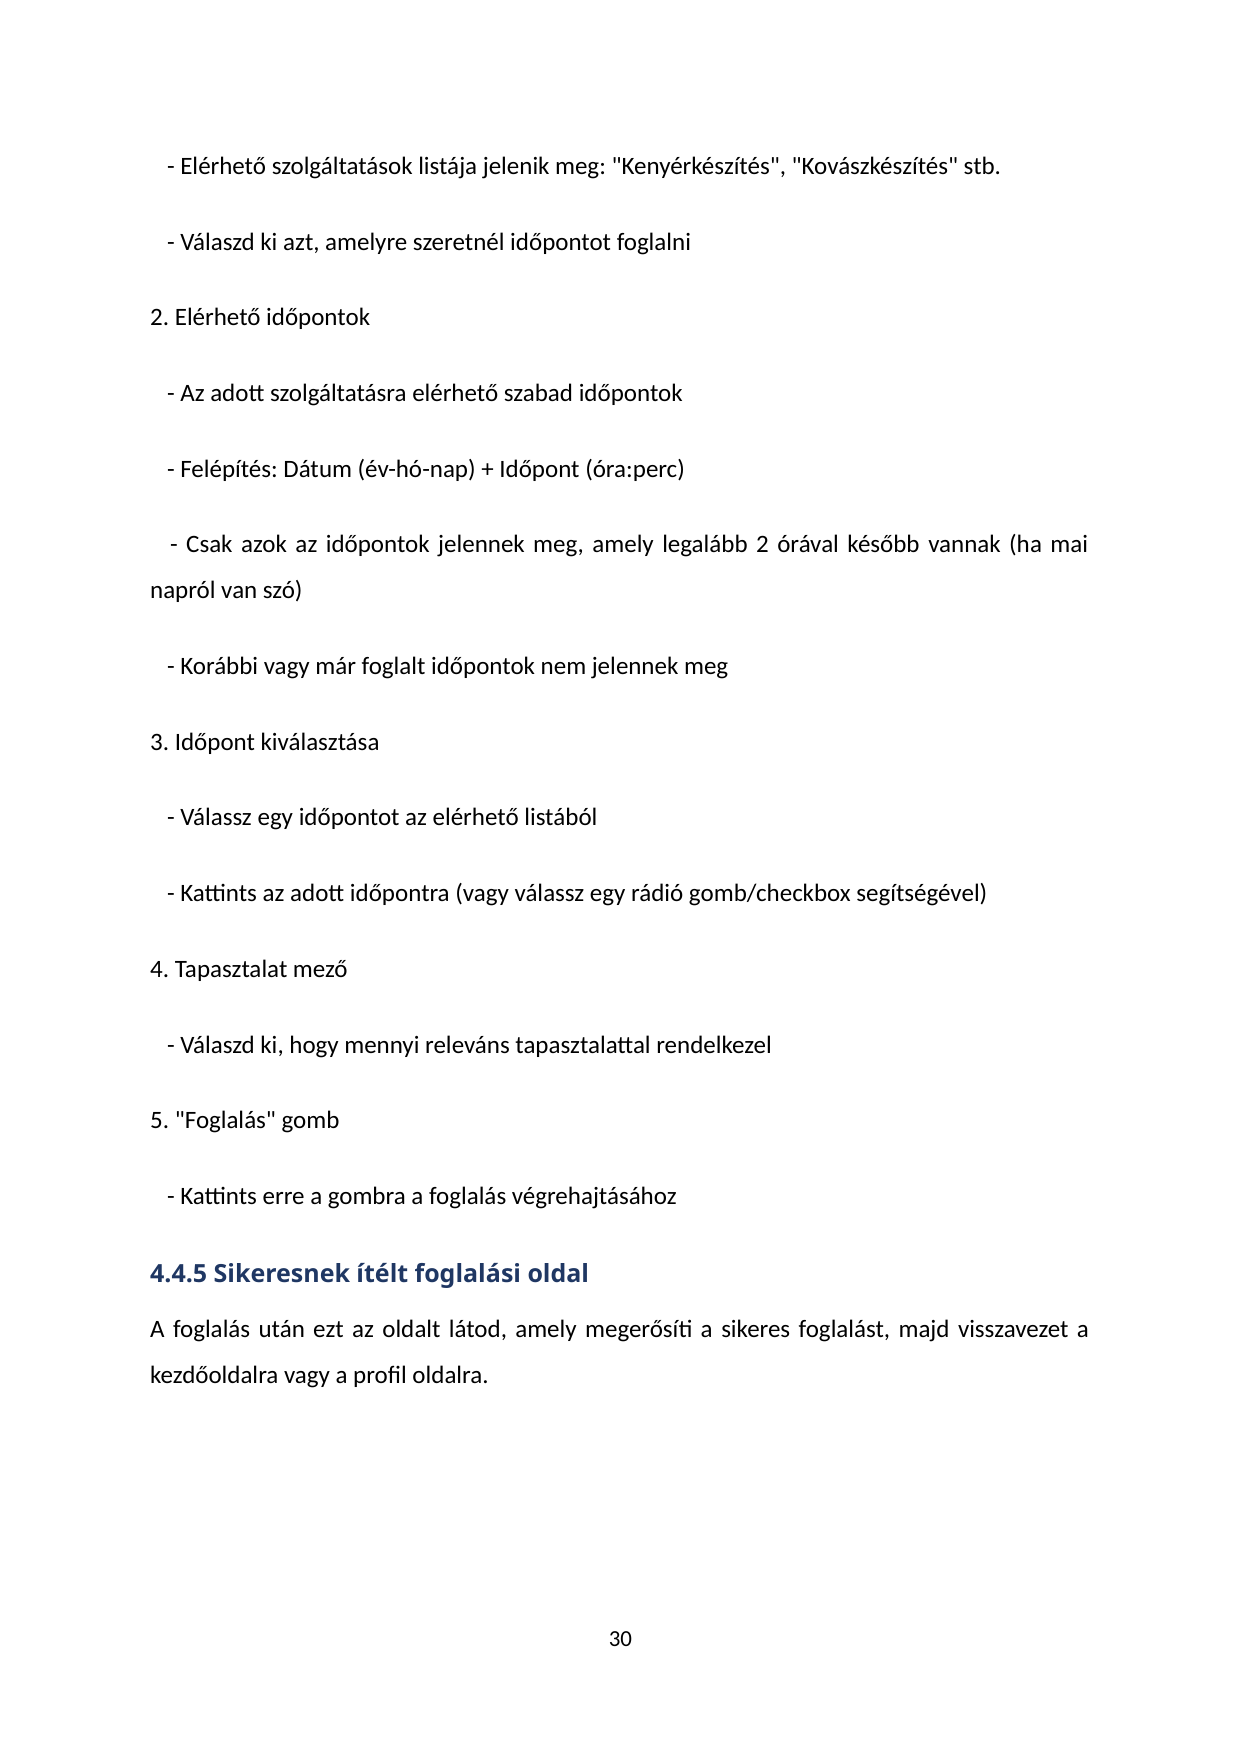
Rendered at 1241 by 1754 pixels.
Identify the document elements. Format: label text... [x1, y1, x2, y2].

text 5. "Foglalás" gomb [150, 1104, 1090, 1135]
text - Az adott szolgáltatásra elérhető szabad időpontok [150, 377, 1090, 408]
text - Válaszd ki, hogy mennyi releváns tapasztalattal rendelkezel [150, 1029, 1090, 1059]
subtitle 4.4.5 Sikeresnek ítélt foglalási oldal [150, 1256, 1090, 1290]
text - Csak azok az időpontok jelennek meg, amely legalább 2 órával később vannak (ha mai napról van szó) [150, 529, 1090, 605]
text 4. Tapasztalat mező [150, 953, 1090, 983]
text - Felépítés: Dátum (év-hó-nap) + Időpont (óra:perc) [150, 453, 1090, 483]
text - Korábbi vagy már foglalt időpontok nem jelennek meg [150, 650, 1090, 681]
text - Válaszd ki azt, amelyre szeretnél időpontot foglalni [150, 226, 1090, 256]
text 3. Időpont kiválasztása [150, 726, 1090, 756]
text 2. Elérhető időpontok [150, 301, 1090, 332]
text - Elérhető szolgáltatások listája jelenik meg: "Kenyérkészítés", "Kovászkészítés" stb. [150, 150, 1090, 181]
text - Kattints erre a gombra a foglalás végrehajtásához [150, 1180, 1090, 1211]
text A foglalás után ezt az oldalt látod, amely megerősíti a sikeres foglalást, majd visszavezet a kezdőoldalra vagy a profil oldalra. [150, 1313, 1090, 1389]
text - Kattints az adott időpontra (vagy válassz egy rádió gomb/checkbox segítségével) [150, 877, 1090, 908]
text - Válassz egy időpontot az elérhető listából [150, 802, 1090, 832]
